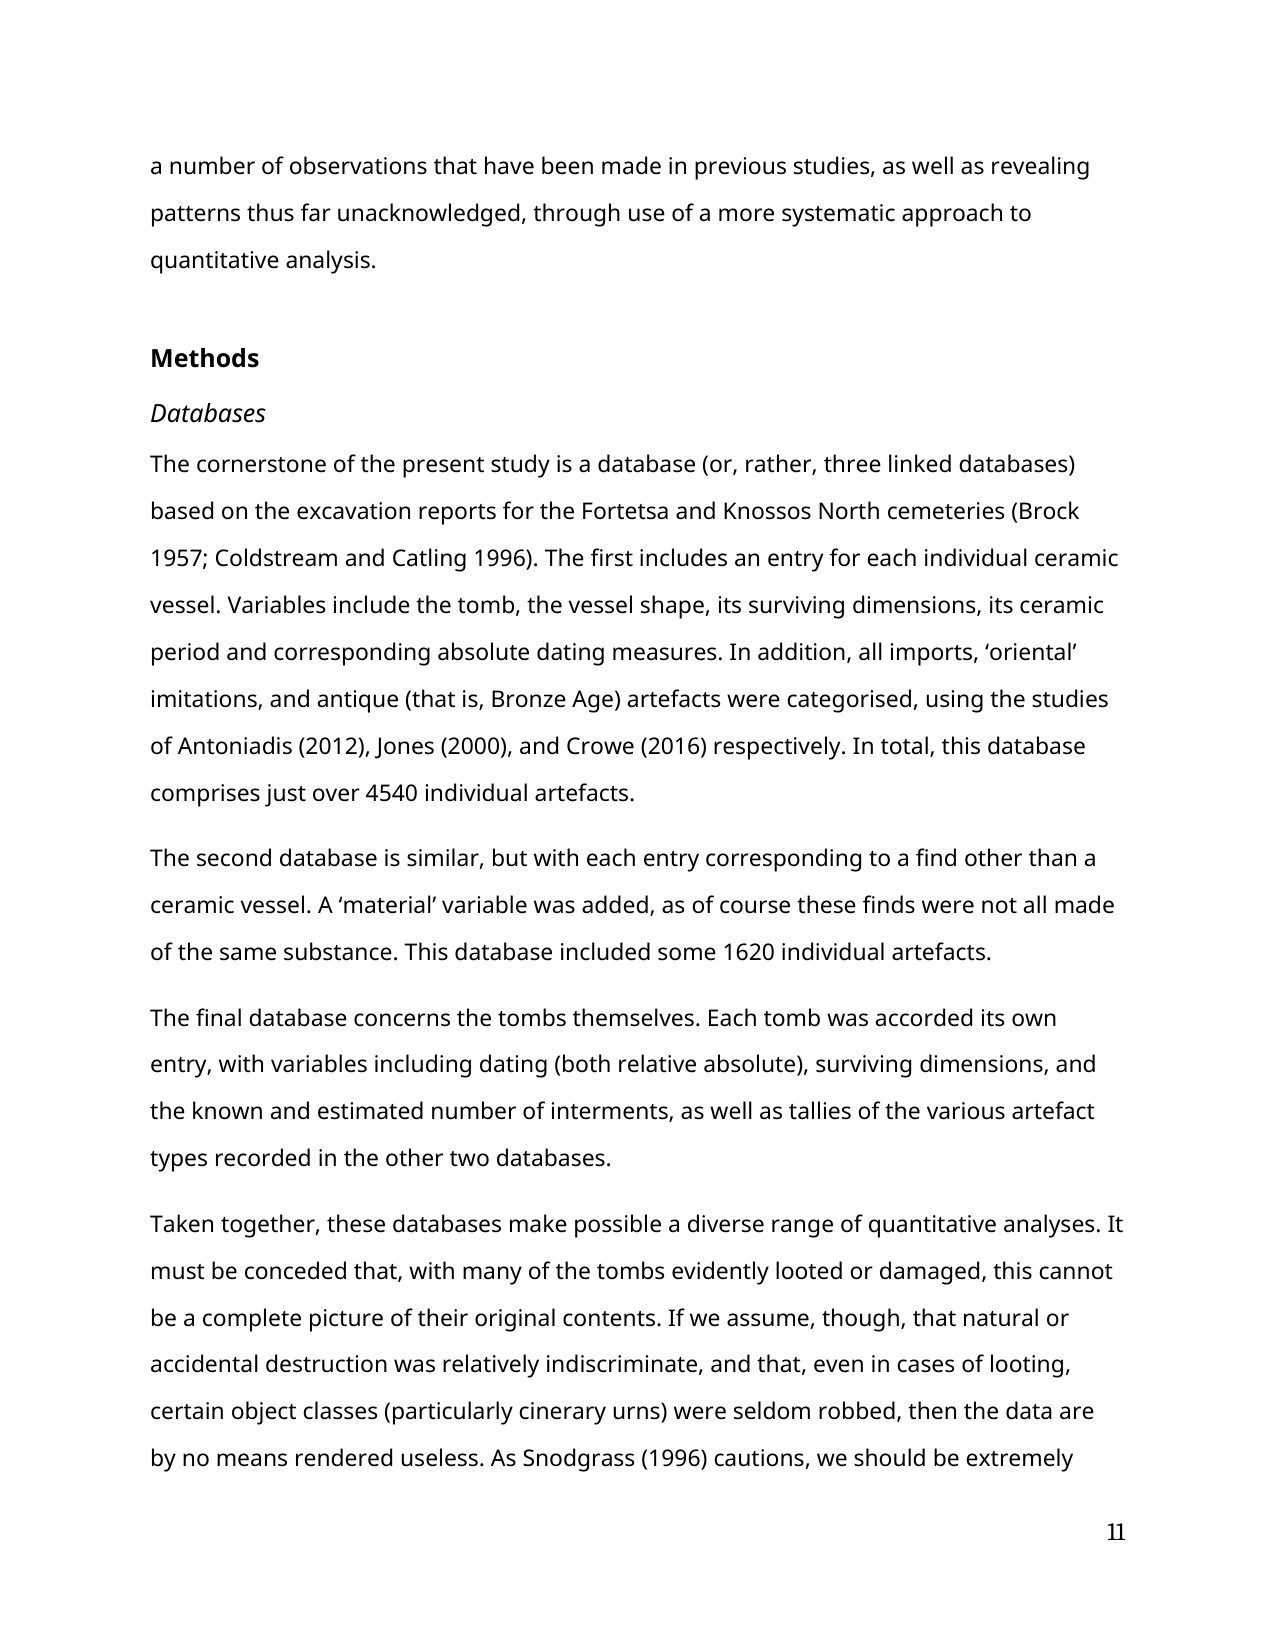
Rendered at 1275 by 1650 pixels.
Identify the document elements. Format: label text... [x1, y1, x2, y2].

text The final database concerns the tombs themselves. Each tomb was accorded its own entry, with variables including dating (both relative absolute), surviving dimensions, and the known and estimated number of interments, as well as tallies of the various artefact types recorded in the other two databases. [150, 1001, 1125, 1173]
text The second database is similar, but with each entry corresponding to a find other than a ceramic vessel. A ‘material’ variable was added, as of course these finds were not all made of the same substance. This database included some 1620 individual artefacts. [150, 842, 1125, 967]
subtitle Methods [150, 341, 1125, 375]
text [150, 1208, 1125, 1473]
text The cornerstone of the present study is a database (or, rather, three linked databases) based on the excavation reports for the Fortetsa and Knossos North cemeteries (Brock 1957; Coldstream and Catling 1996). The first includes an entry for each individual ceramic vessel. Variables include the tomb, the vessel shape, its surviving dimensions, its ceramic period and corresponding absolute dating measures. In addition, all imports, ‘oriental’ imitations, and antique (that is, Bronze Age) artefacts were categorised, using the studies of Antoniadis (2012), Jones (2000), and Crowe (2016) respectively. In total, this database comprises just over 4540 individual artefacts. [150, 448, 1125, 808]
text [150, 150, 1125, 275]
subtitle Databases [150, 396, 1125, 429]
